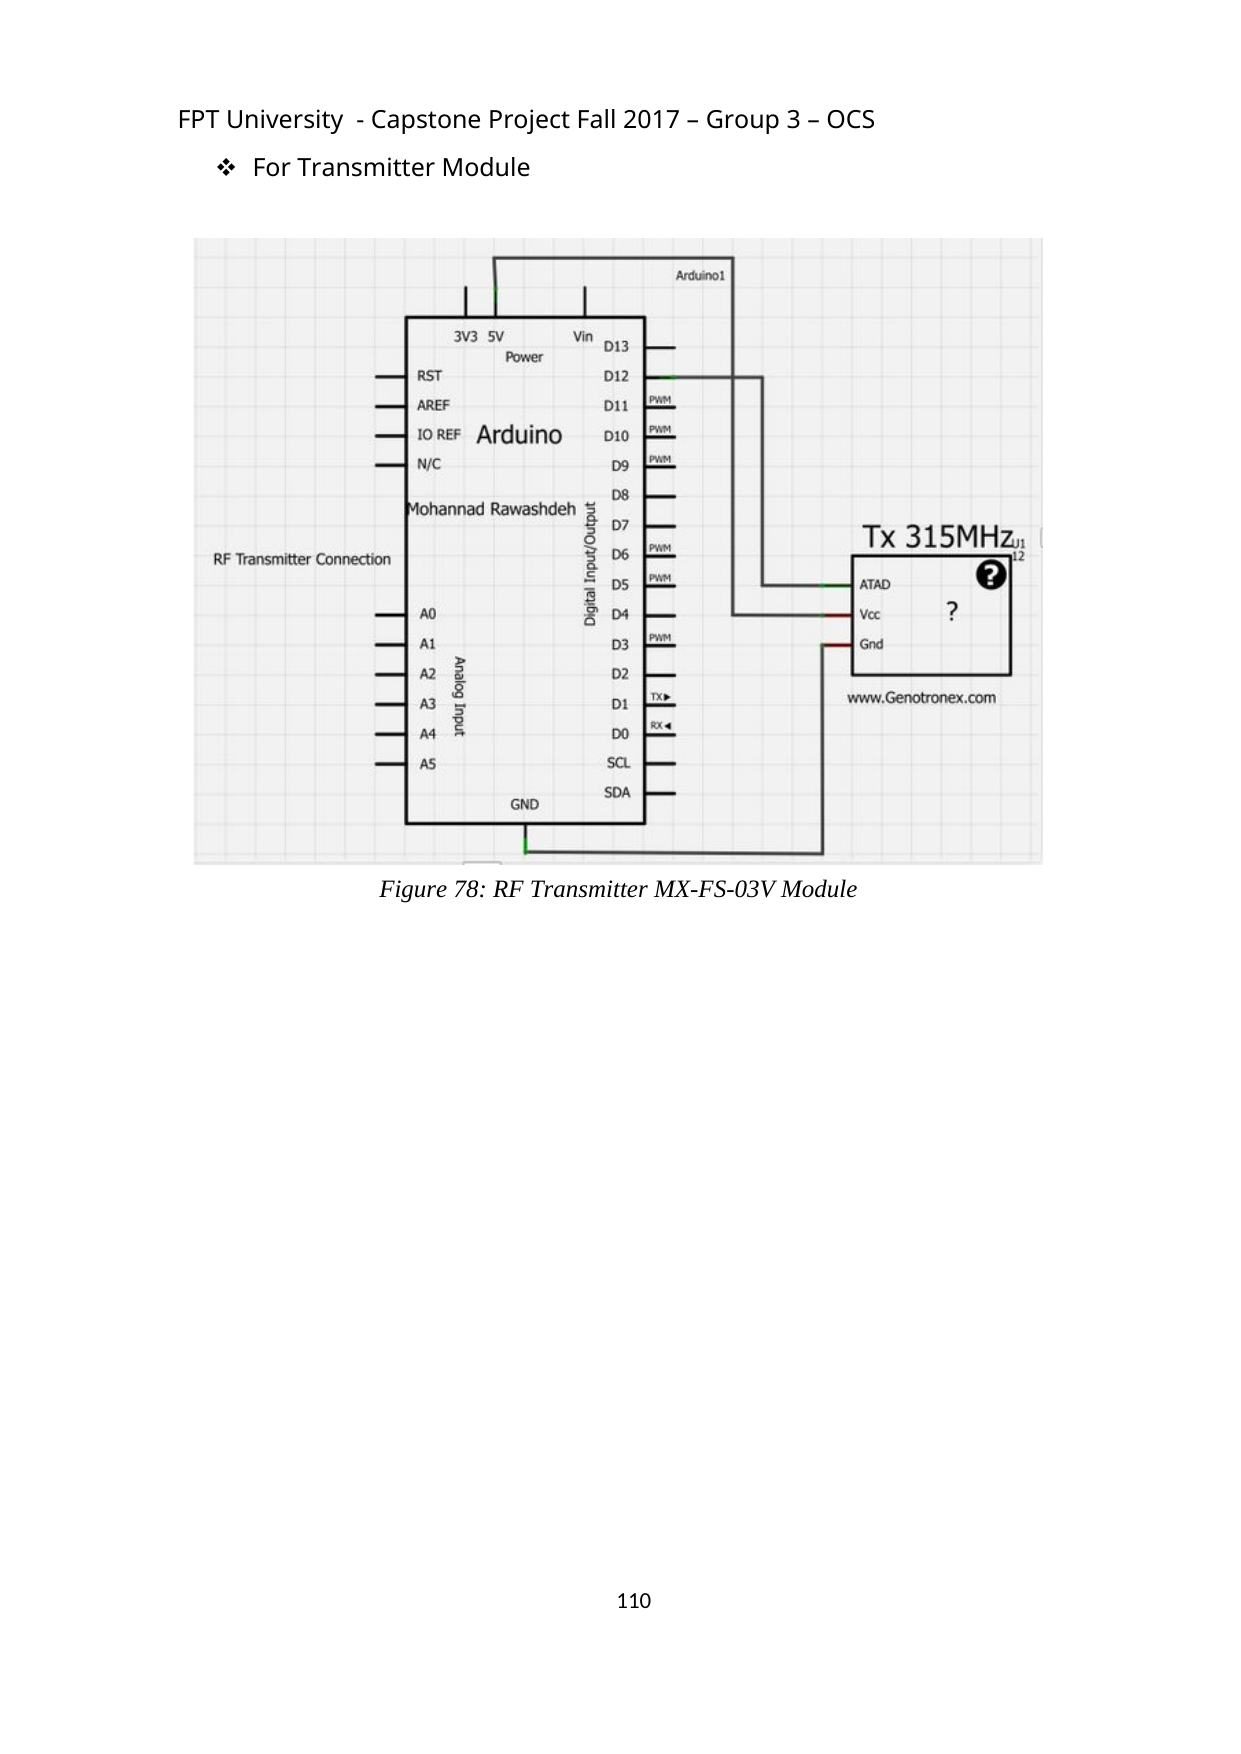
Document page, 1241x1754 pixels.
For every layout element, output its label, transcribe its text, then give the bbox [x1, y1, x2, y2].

list For Transmitter Module [215, 150, 1090, 184]
picture [193, 238, 1043, 865]
